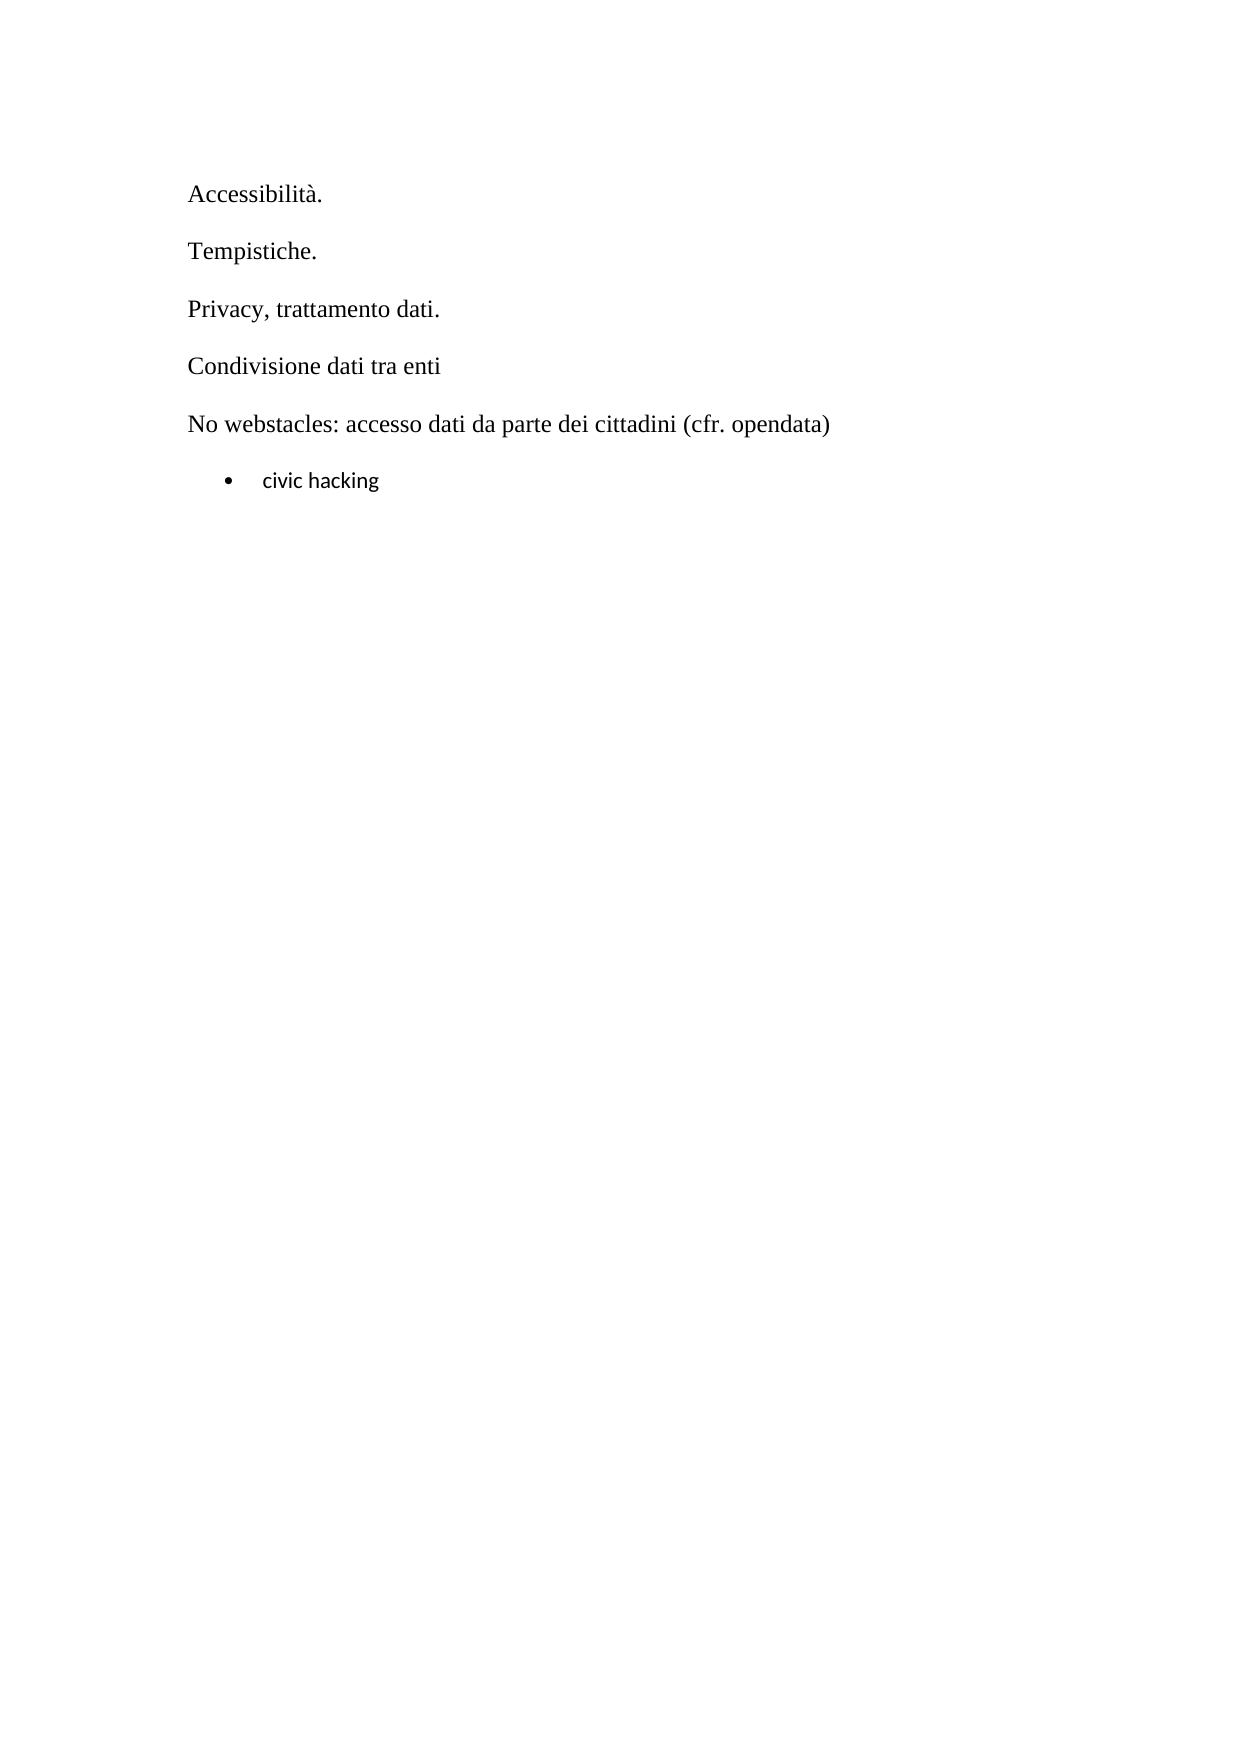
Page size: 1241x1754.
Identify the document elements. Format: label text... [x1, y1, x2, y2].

list civic hacking [225, 467, 1053, 495]
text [187, 150, 1053, 437]
